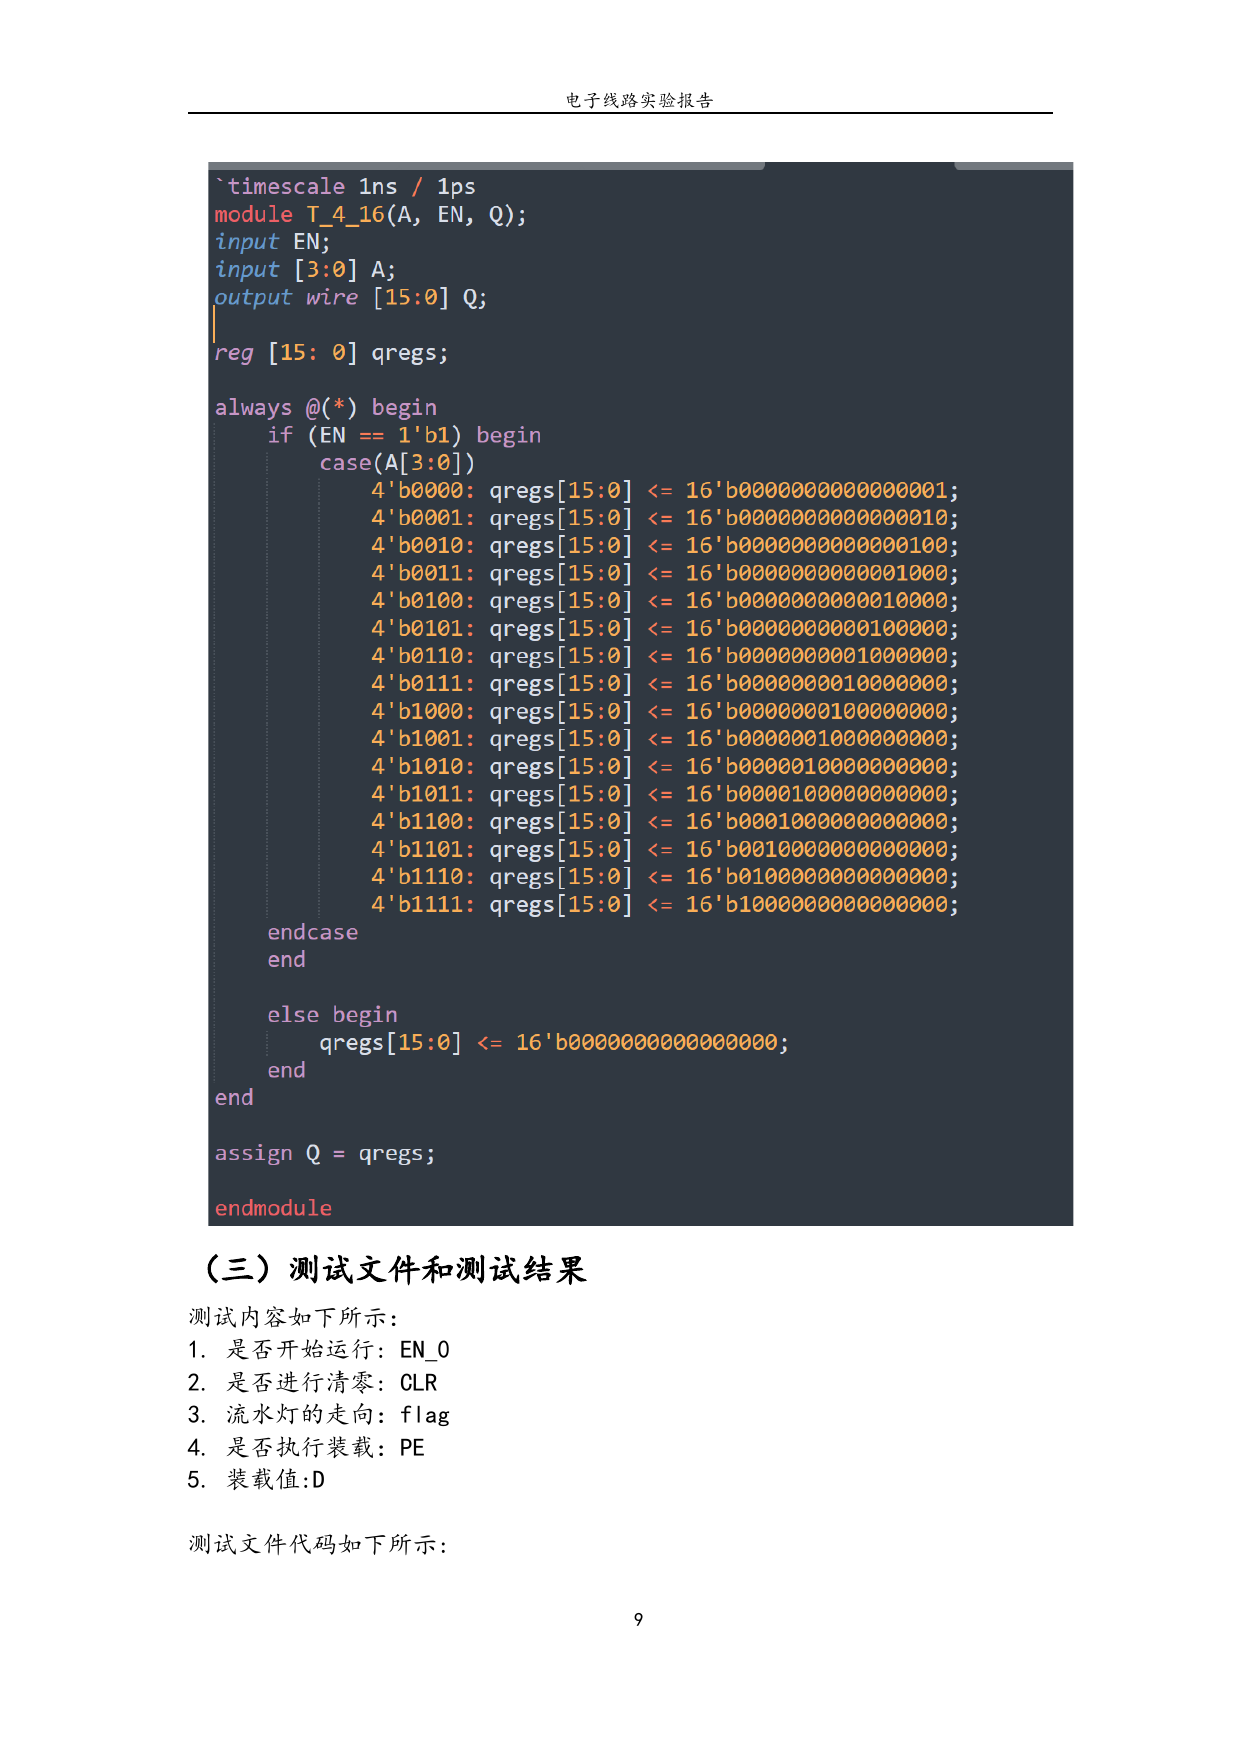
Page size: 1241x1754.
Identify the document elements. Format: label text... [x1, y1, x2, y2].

text 测试内容如下所示： [187, 1299, 1053, 1332]
list 是否进行清零: CLR [187, 1364, 1053, 1397]
text 测试文件代码如下所示: [187, 1527, 1053, 1559]
list 装载值:D [187, 1462, 1053, 1494]
picture [208, 162, 1074, 1226]
text （三）测试文件和测试结果 [187, 1234, 1053, 1299]
list 是否开始运行: EN_0 [187, 1332, 1053, 1364]
list 是否执行装载：PE [187, 1429, 1053, 1462]
list 流水灯的走向：flag [187, 1397, 1053, 1429]
